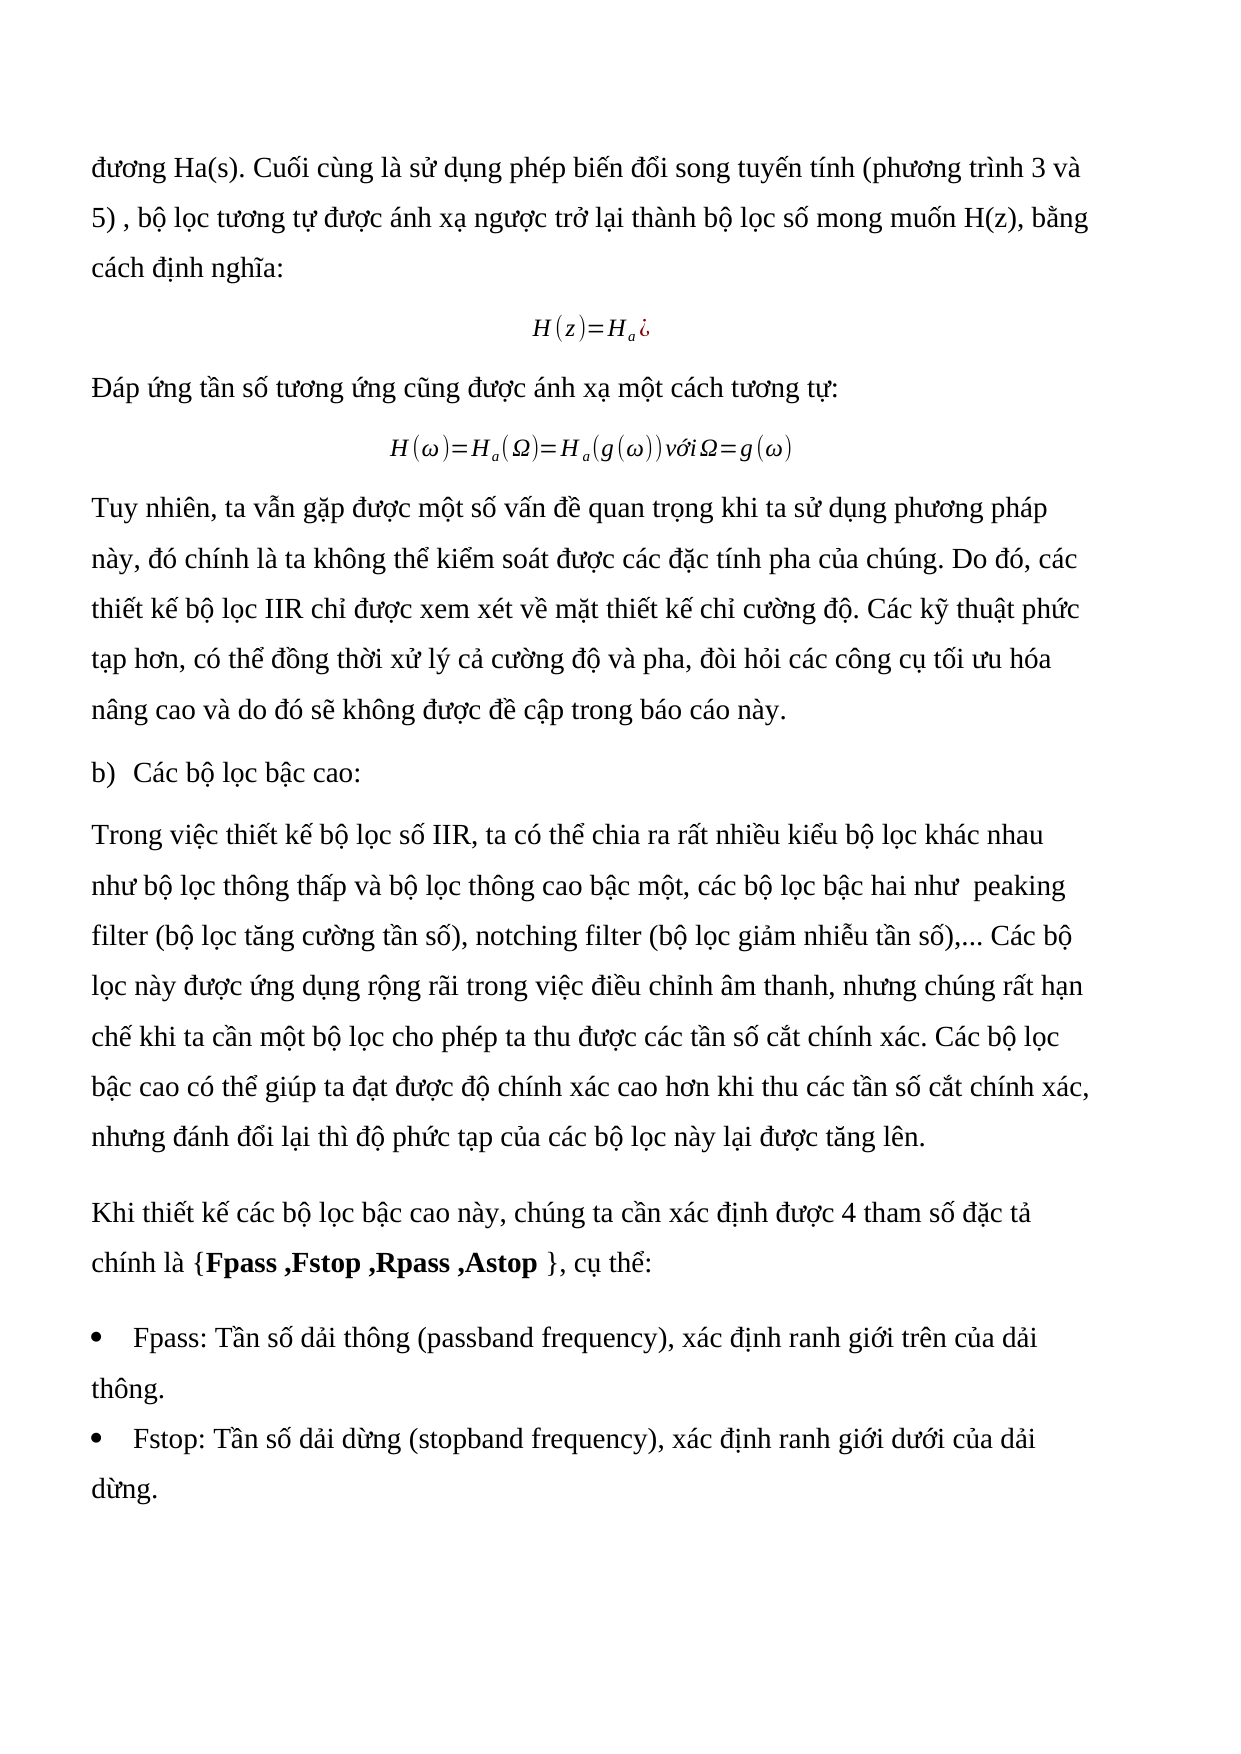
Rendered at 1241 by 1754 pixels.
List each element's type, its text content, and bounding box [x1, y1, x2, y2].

list Fstop: Tần số dải dừng (stopband frequency), xác định ranh giới dưới của dải dừng. [91, 1421, 1090, 1505]
text Đáp ứng tần số tương ứng cũng được ánh xạ một cách tương tự: [91, 371, 1090, 404]
text Tuy nhiên, ta vẫn gặp được một số vấn đề quan trọng khi ta sử dụng phương pháp này, đó chính là ta không thể kiểm soát được các đặc tính pha của chúng. Do đó, các thiết kế bộ lọc IIR chỉ được xem xét về mặt thiết kế chỉ cường độ. Các kỹ thuật phức tạp hơn, có thể đồng thời xử lý cả cường độ và pha, đòi hỏi các công cụ tối ưu hóa nâng cao và do đó sẽ không được đề cập trong báo cáo này. [91, 491, 1090, 725]
list Các bộ lọc bậc cao: [91, 755, 1090, 788]
text Trong việc thiết kế bộ lọc số IIR, ta có thể chia ra rất nhiều kiểu bộ lọc khác nhau như bộ lọc thông thấp và bộ lọc thông cao bậc một, các bộ lọc bậc hai như peaking filter (bộ lọc tăng cường tần số), notching filter (bộ lọc giảm nhiễu tần số),... Các bộ lọc này được ứng dụng rộng rãi trong việc điều chỉnh âm thanh, nhưng chúng rất hạn chế khi ta cần một bộ lọc cho phép ta thu được các tần số cắt chính xác. Các bộ lọc bậc cao có thể giúp ta đạt được độ chính xác cao hơn khi thu các tần số cắt chính xác, nhưng đánh đổi lại thì độ phức tạp của các bộ lọc này lại được tăng lên. [91, 817, 1090, 1153]
text Khi thiết kế các bộ lọc bậc cao này, chúng ta cần xác định được 4 tham số đặc tả chính là {Fpass ,Fstop ,Rpass ,Astop }, cụ thể: [91, 1195, 1090, 1278]
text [91, 150, 1090, 284]
list Fpass: Tần số dải thông (passband frequency), xác định ranh giới trên của dải thông. [91, 1320, 1090, 1404]
